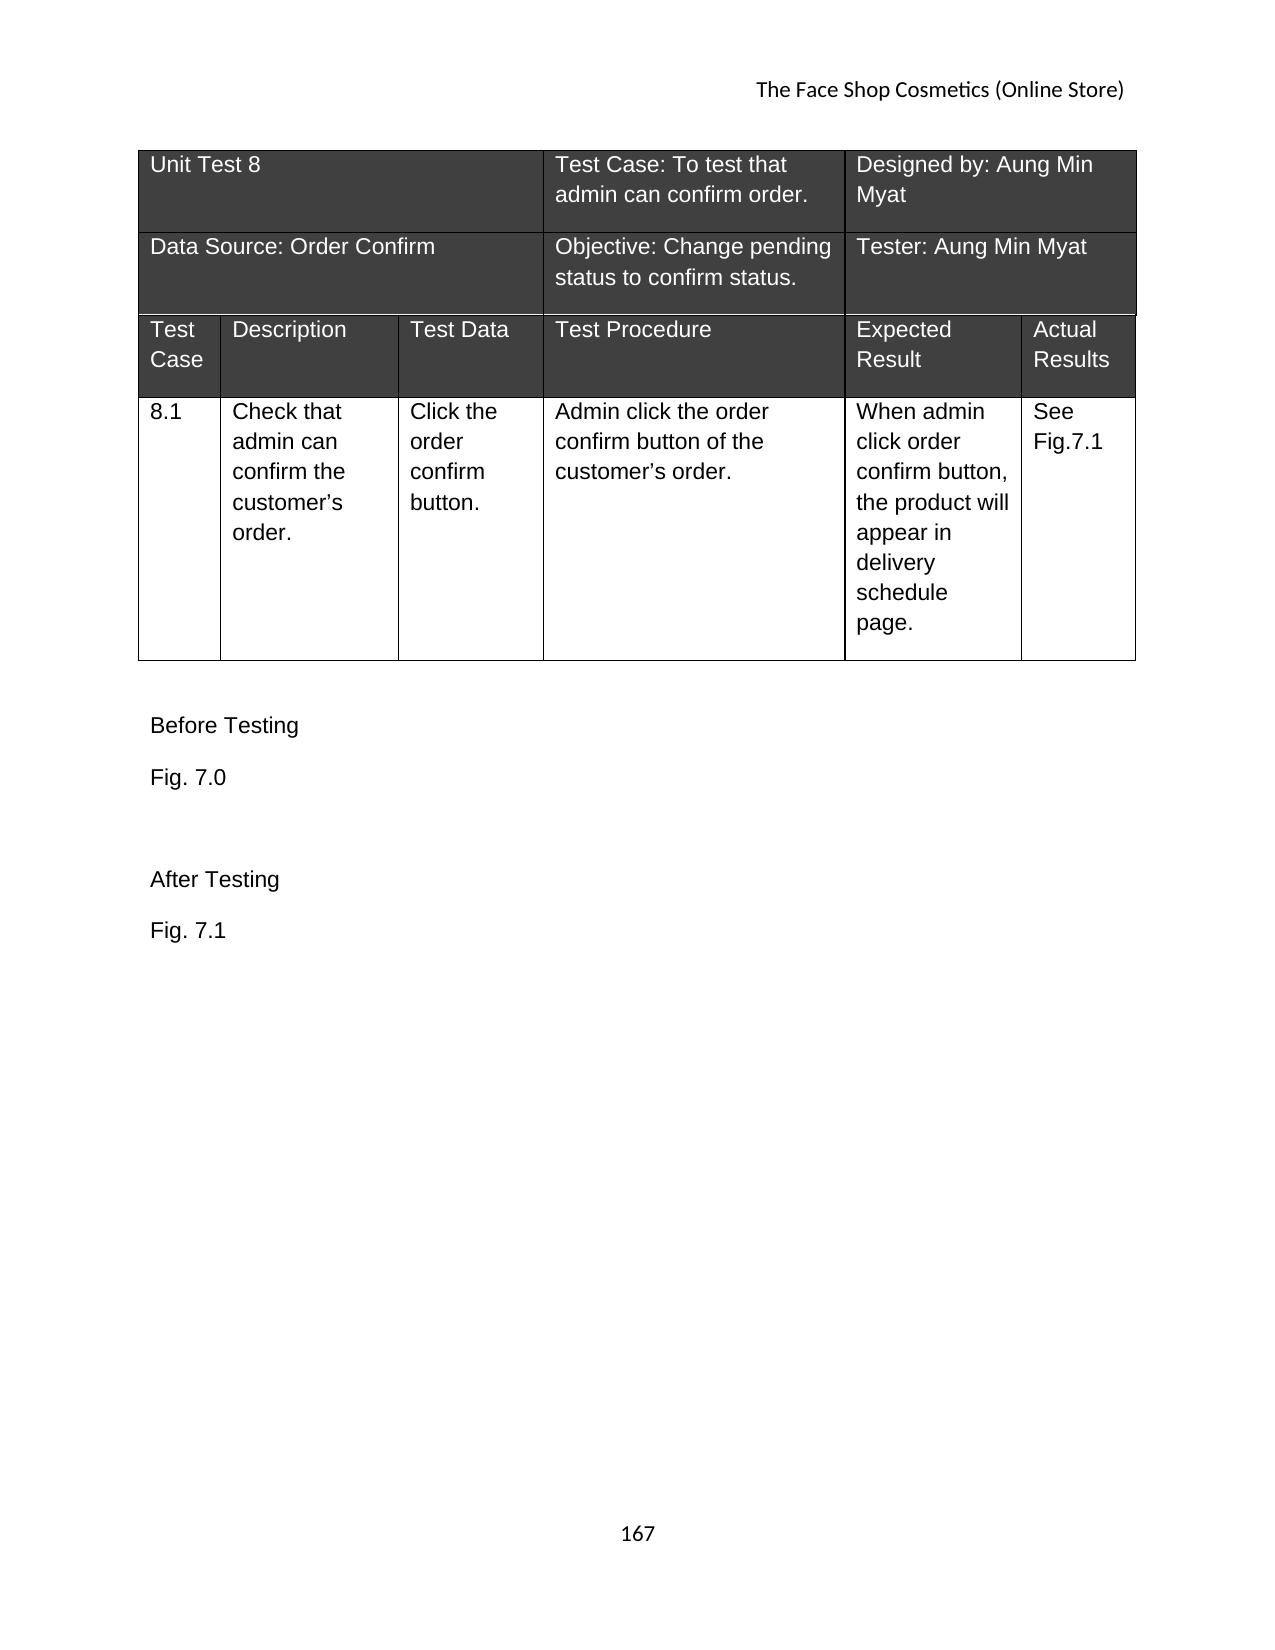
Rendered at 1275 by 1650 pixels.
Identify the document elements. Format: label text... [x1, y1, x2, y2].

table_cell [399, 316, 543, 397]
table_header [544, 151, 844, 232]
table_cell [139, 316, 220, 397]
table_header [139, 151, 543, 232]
text After Testing [150, 866, 1125, 892]
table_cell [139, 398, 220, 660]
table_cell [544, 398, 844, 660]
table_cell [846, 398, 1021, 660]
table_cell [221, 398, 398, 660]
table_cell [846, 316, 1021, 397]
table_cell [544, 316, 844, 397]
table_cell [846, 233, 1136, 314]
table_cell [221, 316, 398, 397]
text Fig. 7.1 [150, 917, 1125, 943]
text Fig. 7.0 [150, 763, 1125, 790]
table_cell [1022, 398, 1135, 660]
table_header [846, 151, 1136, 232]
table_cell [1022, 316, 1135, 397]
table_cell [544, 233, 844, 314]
text Before Testing [150, 712, 1125, 739]
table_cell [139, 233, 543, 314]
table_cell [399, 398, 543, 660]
